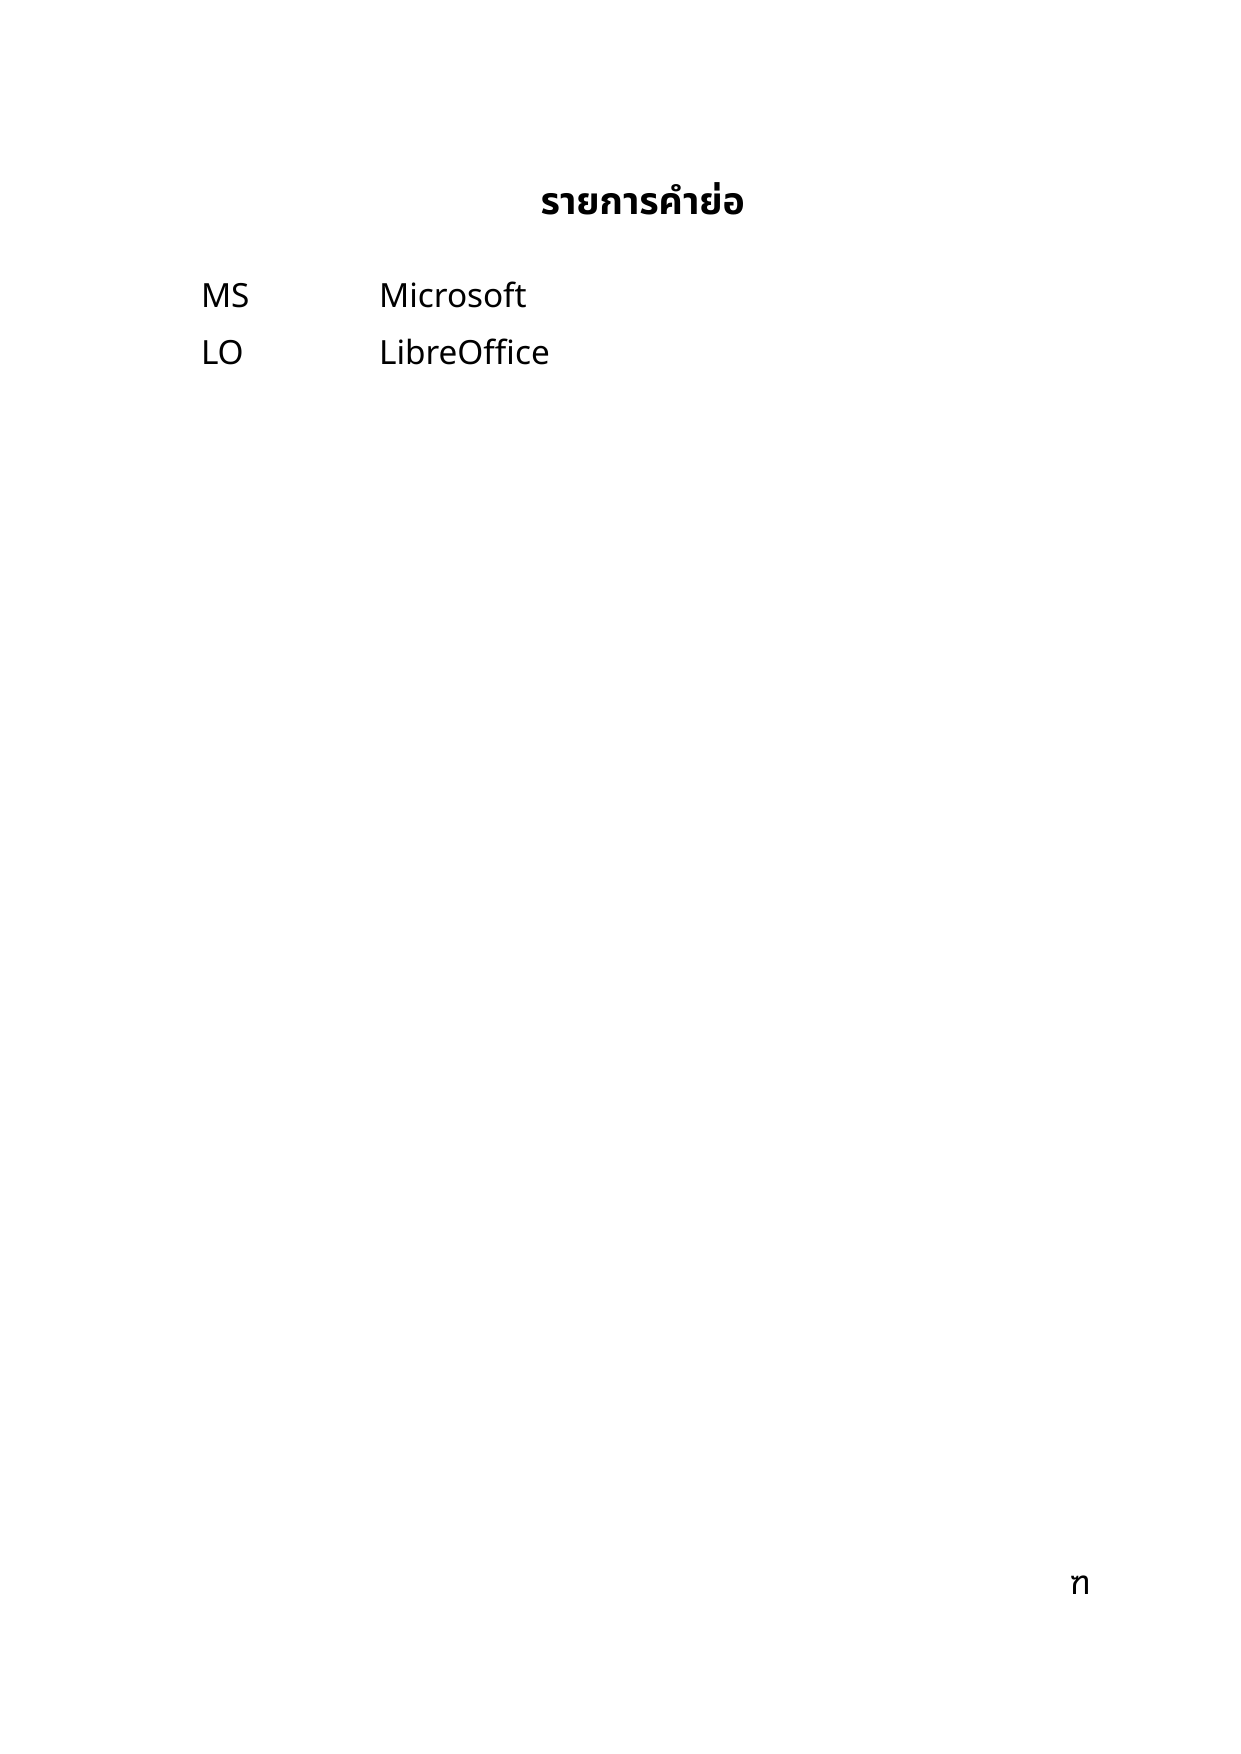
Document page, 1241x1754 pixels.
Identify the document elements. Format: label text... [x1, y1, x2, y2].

table_cell LO [195, 323, 373, 380]
table_header Microsoft [373, 266, 1104, 323]
title รายการคำย่อ [195, 175, 1090, 232]
table_header MS [195, 266, 373, 323]
table_cell LibreOffice [373, 323, 1104, 380]
